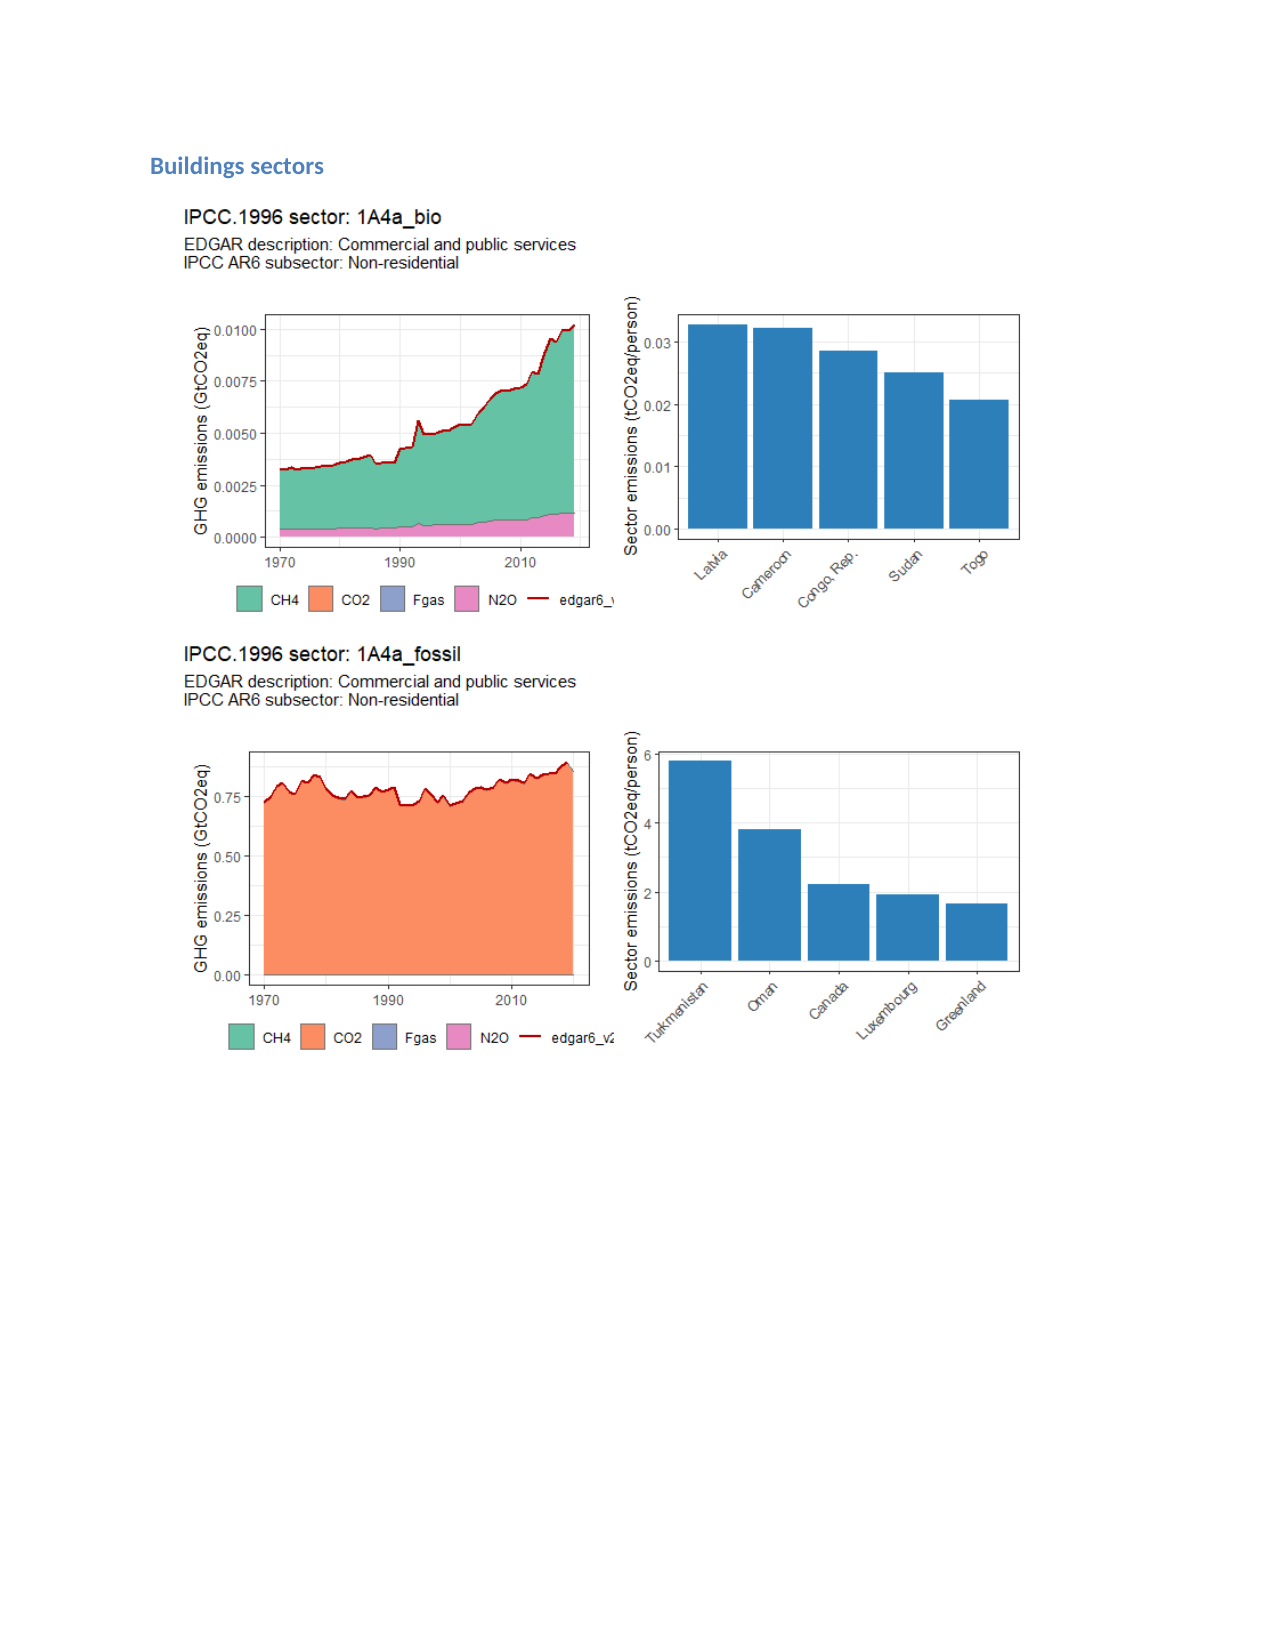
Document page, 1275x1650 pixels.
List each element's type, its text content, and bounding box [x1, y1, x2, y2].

picture [168, 199, 1044, 1075]
subtitle Buildings sectors [150, 150, 1125, 181]
